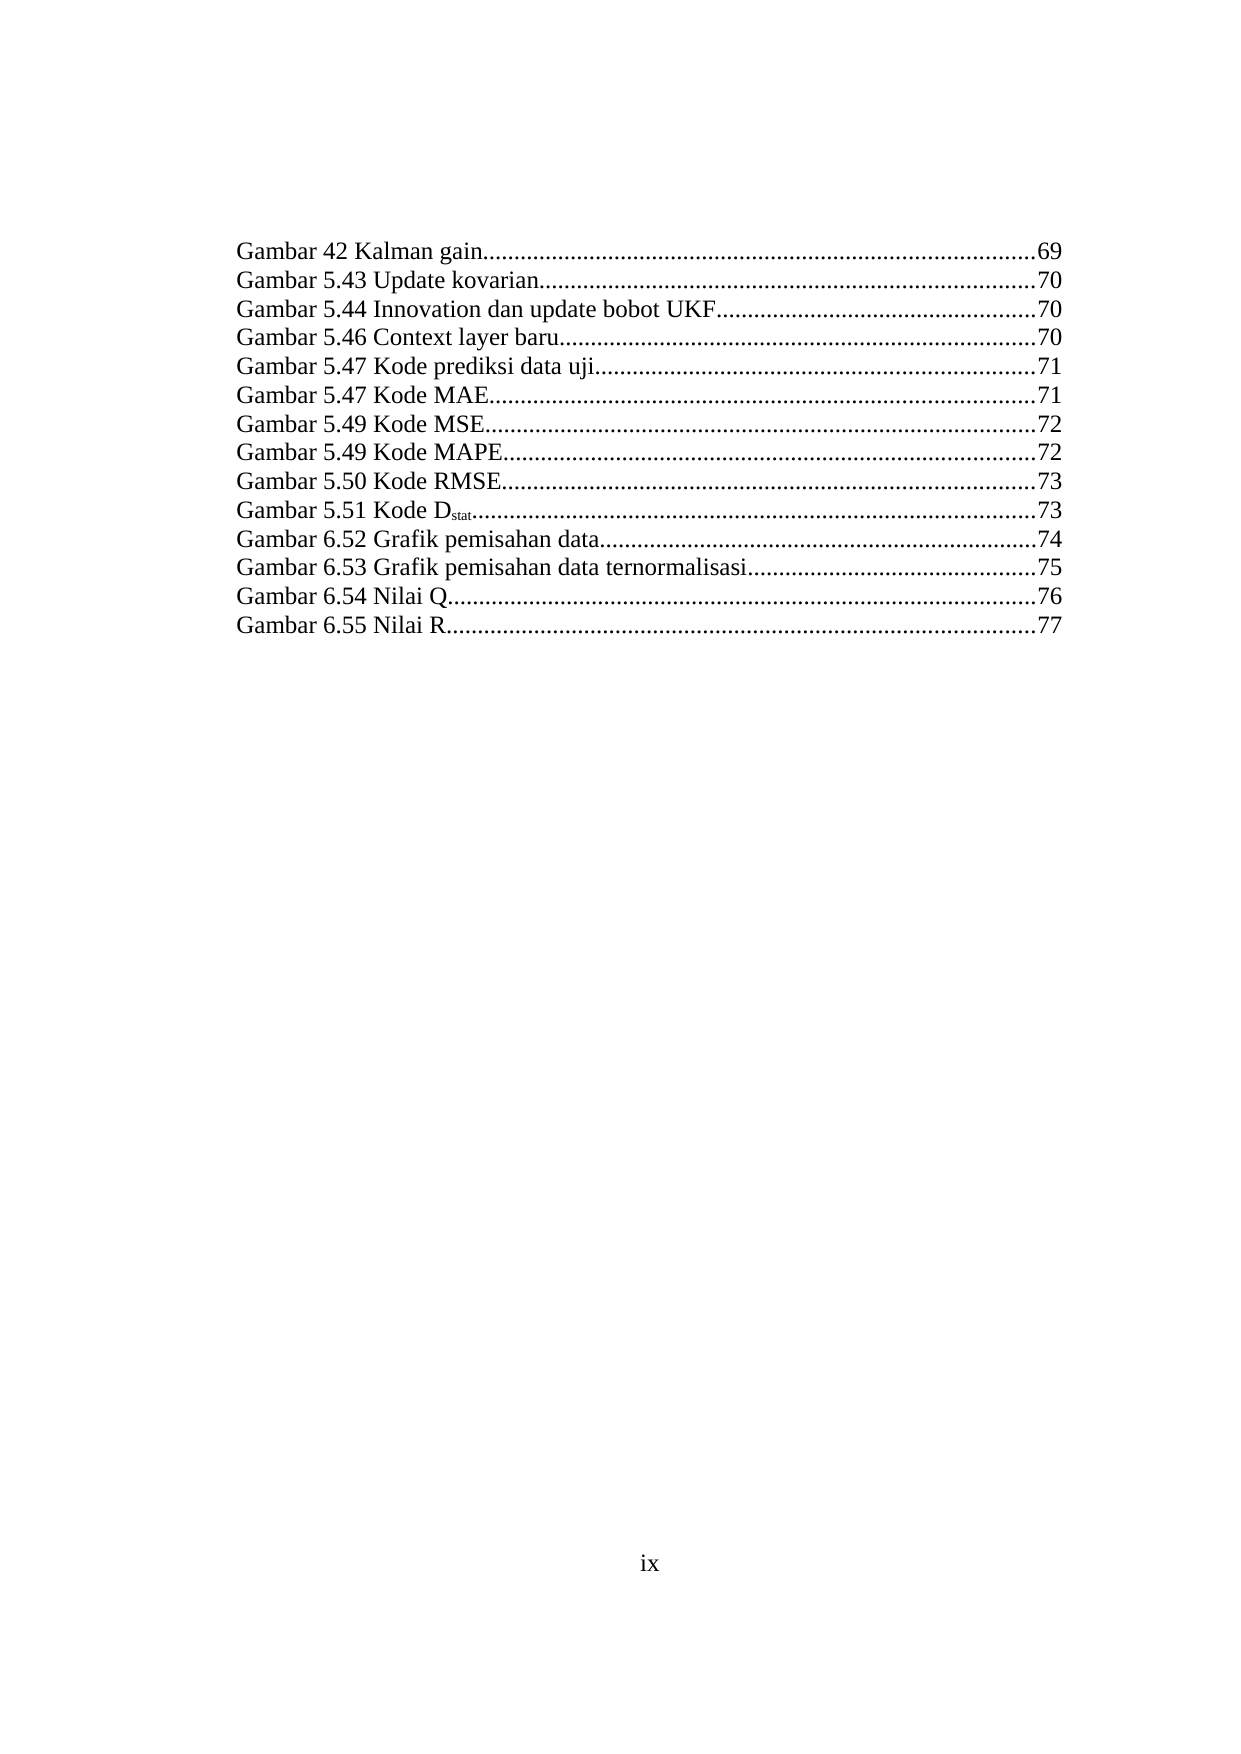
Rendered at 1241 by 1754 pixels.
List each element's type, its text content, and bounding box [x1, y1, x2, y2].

text Gambar 5.50 Kode RMSE 73 [236, 466, 1063, 495]
text Gambar 5.49 Kode MAPE 72 [236, 437, 1063, 466]
text Gambar 6.54 Nilai Q 76 [236, 581, 1063, 610]
text Gambar 6.53 Grafik pemisahan data ternormalisasi 75 [236, 552, 1063, 581]
text Gambar 5.51 Kode Dstat 73 [236, 495, 1063, 524]
text Gambar 5.44 Innovation dan update bobot UKF 70 [236, 294, 1063, 322]
text Gambar 5.47 Kode MAE 71 [236, 380, 1063, 409]
text Gambar 6.52 Grafik pemisahan data 74 [236, 524, 1063, 552]
text Gambar 6.55 Nilai R 77 [236, 610, 1063, 639]
text Gambar 5.46 Context layer baru 70 [236, 322, 1063, 351]
text Gambar 5.47 Kode prediksi data uji 71 [236, 351, 1063, 380]
text Gambar 42 Kalman gain 69 [236, 236, 1063, 265]
text Gambar 5.43 Update kovarian 70 [236, 265, 1063, 294]
text Gambar 5.49 Kode MSE 72 [236, 409, 1063, 437]
